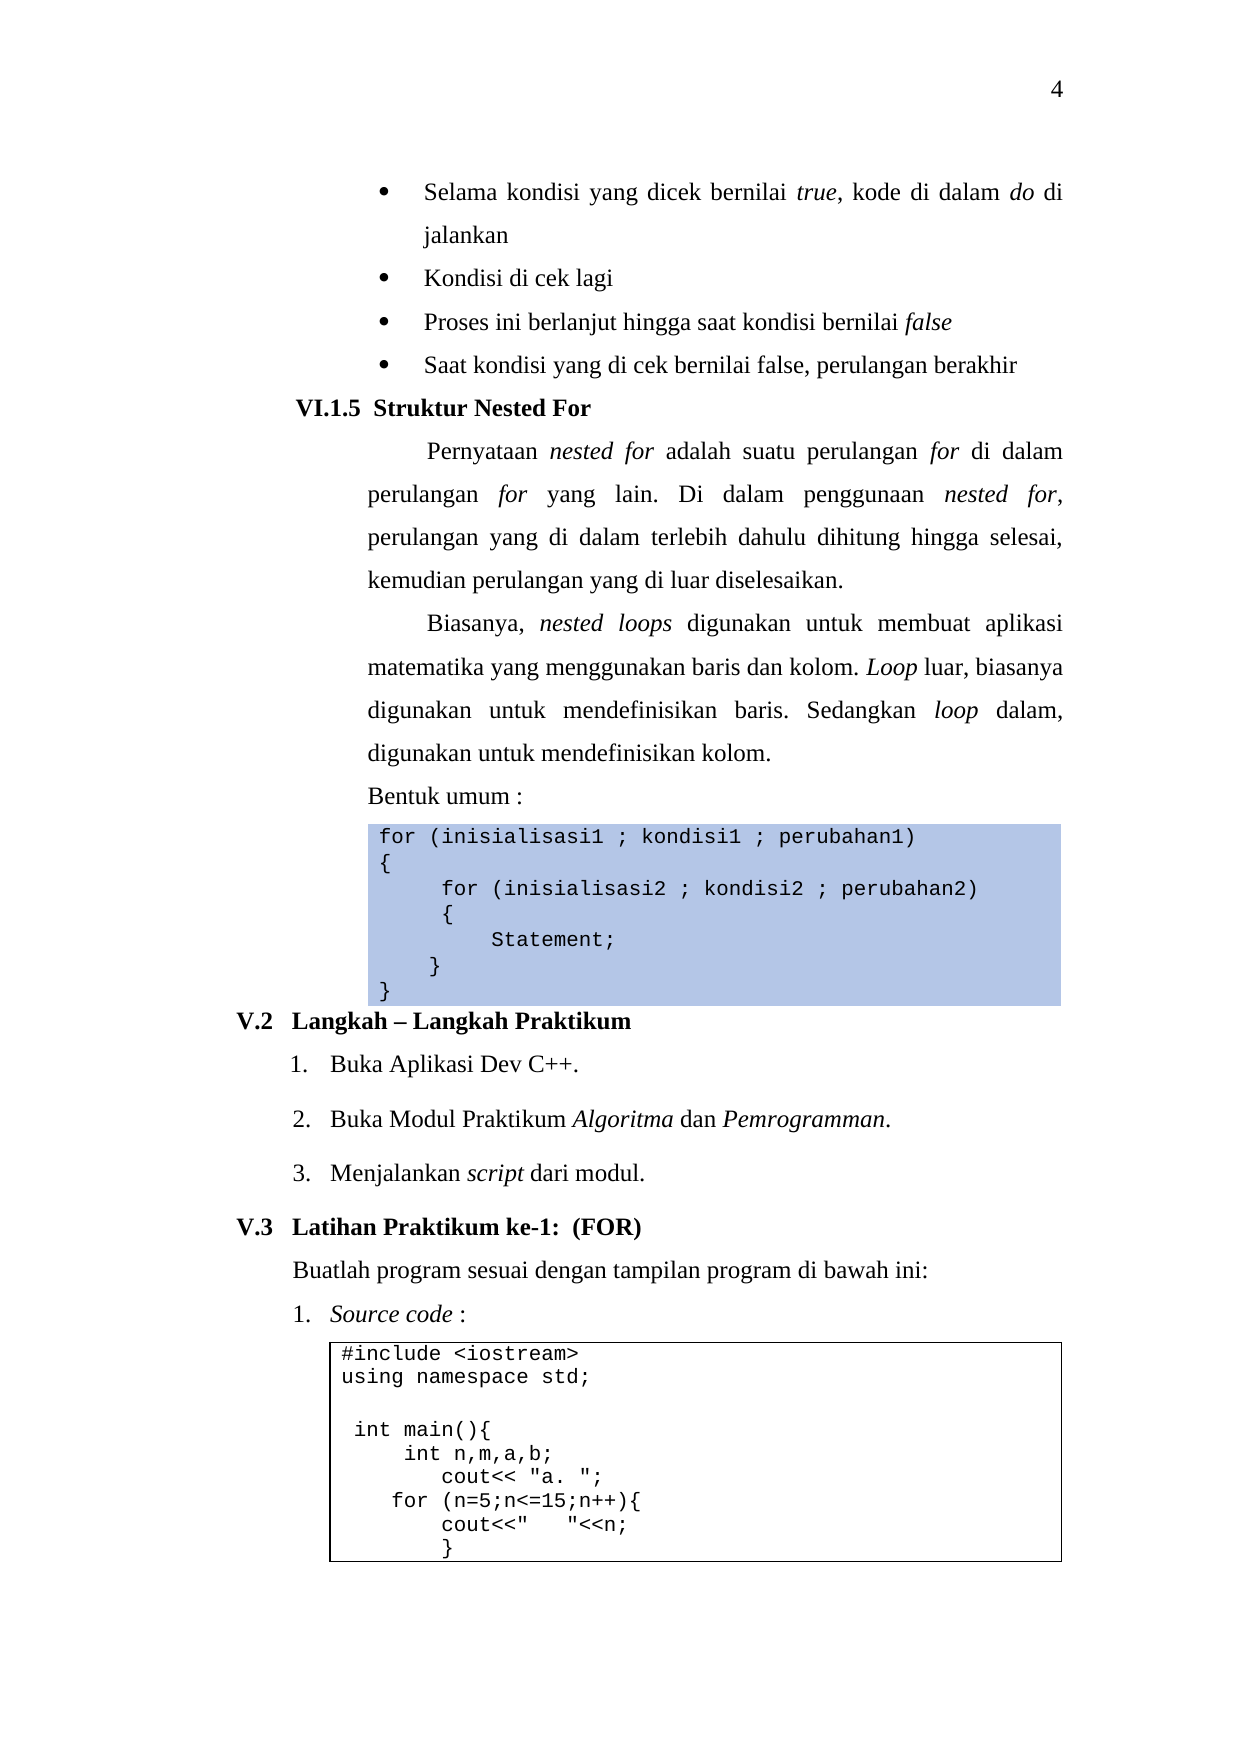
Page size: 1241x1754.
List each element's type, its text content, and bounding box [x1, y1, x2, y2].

list 1. Source code : [292, 1299, 1063, 1327]
list Kondisi di cek lagi [379, 263, 1063, 292]
list Menjalankan script dari modul. [292, 1158, 1063, 1187]
text Biasanya, nested loops digunakan untuk membuat aplikasi matematika yang menggunakan baris dan kolom. Loop luar, biasanya digunakan untuk mendefinisikan baris. Sedangkan loop dalam, digunakan untuk mendefinisikan kolom. [367, 608, 1063, 767]
list Saat kondisi yang di cek bernilai false, perulangan berakhir [379, 350, 1063, 378]
list Buatlah program sesuai dengan tampilan program di bawah ini: [292, 1256, 1063, 1284]
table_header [331, 1343, 1061, 1561]
subtitle V.2 Langkah – Langkah Praktikum [236, 1006, 1063, 1035]
table_header for (inisialisasi1 ; kondisi1 ; perubahan1) { for (inisialisasi2 ; kondisi2 ; perubahan2) { Statement; } } [368, 824, 1061, 1006]
text Bentuk umum : [367, 781, 1063, 810]
subtitle V.3 Latihan Praktikum ke-1: (FOR) [236, 1212, 1063, 1241]
list Selama kondisi yang dicek bernilai true, kode di dalam do di jalankan [379, 177, 1063, 249]
list Proses ini berlanjut hingga saat kondisi bernilai false [379, 307, 1063, 335]
text Pernyataan nested for adalah suatu perulangan for di dalam perulangan for yang lain. Di dalam penggunaan nested for, perulangan yang di dalam terlebih dahulu dihitung hingga selesai, kemudian perulangan yang di luar diselesaikan. [367, 436, 1063, 594]
list Buka Modul Praktikum Algoritma dan Pemrogramman. [292, 1104, 1063, 1132]
list Buka Aplikasi Dev C++. [289, 1049, 1063, 1078]
text VI.1.5 Struktur Nested For [295, 393, 1063, 422]
